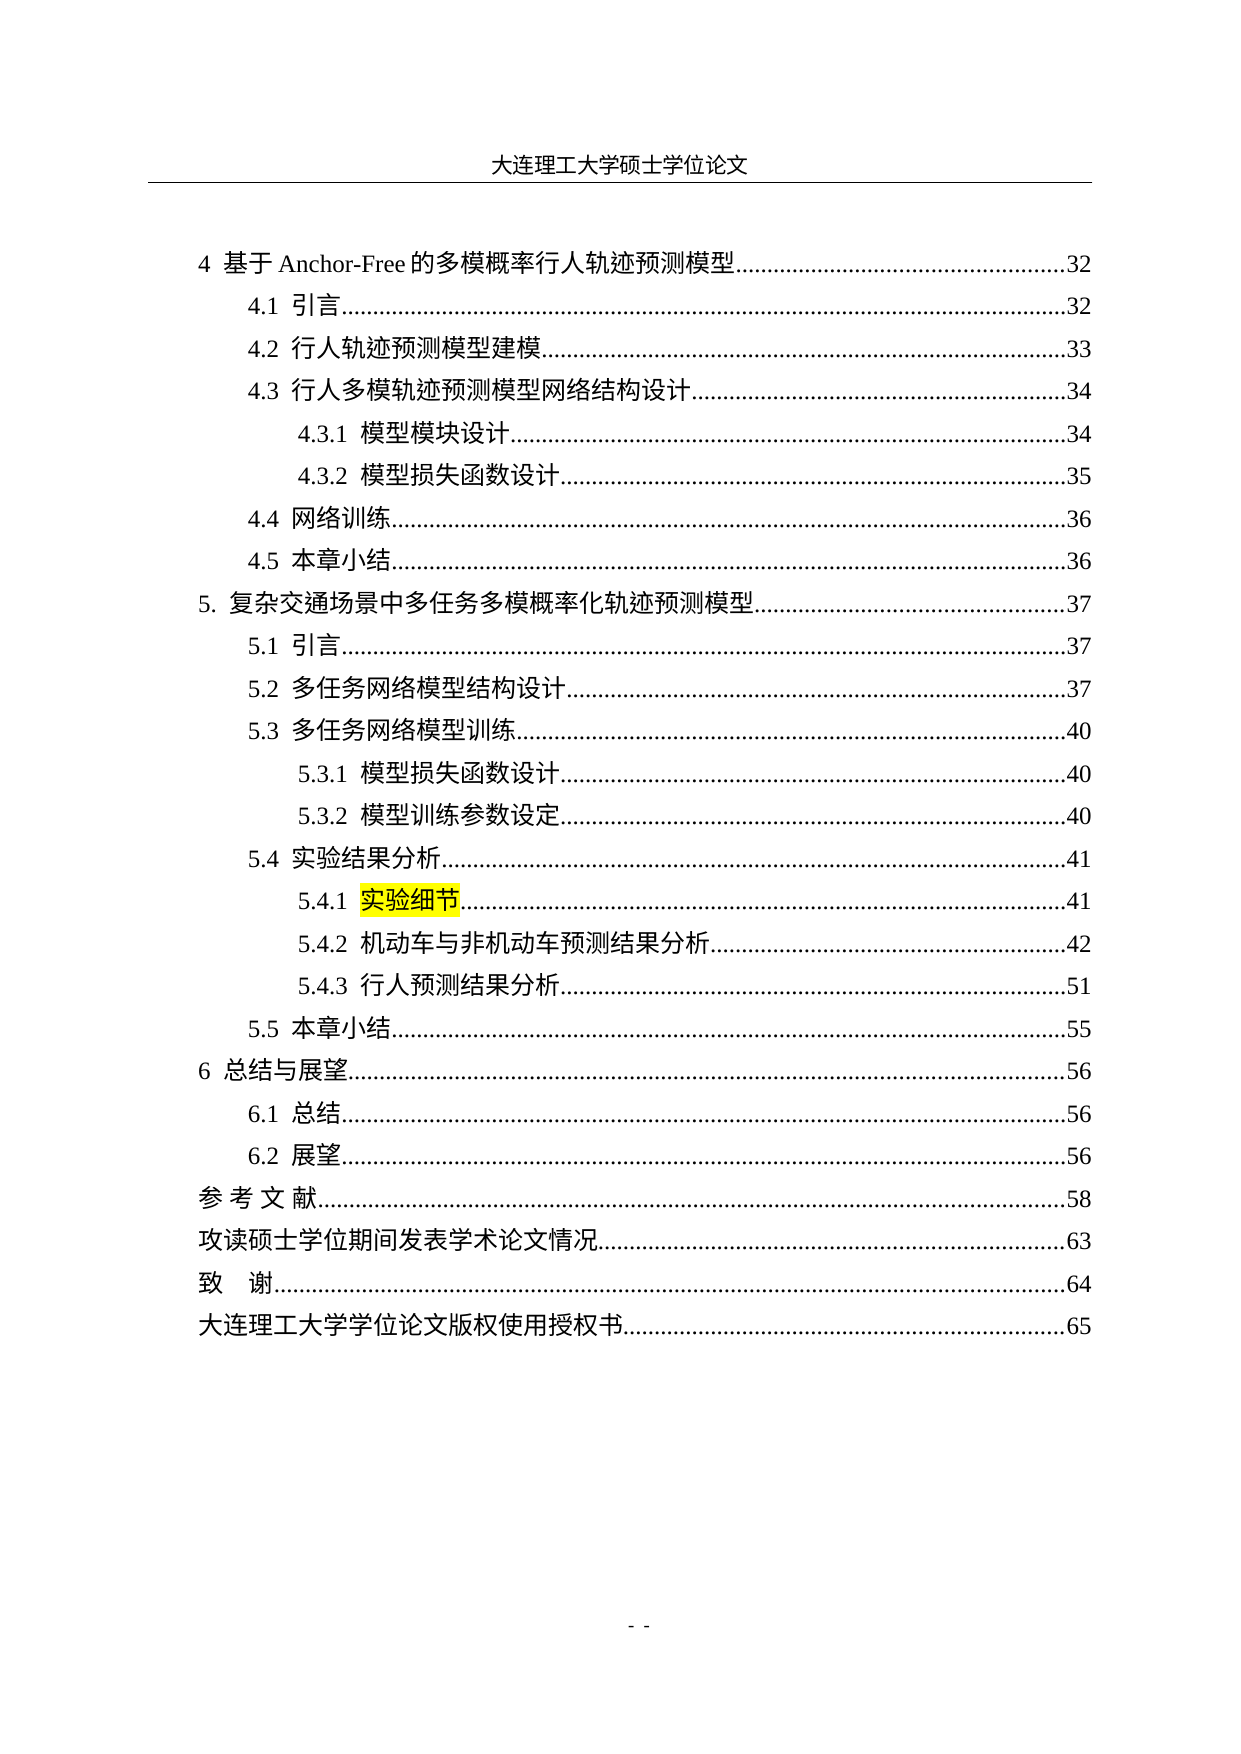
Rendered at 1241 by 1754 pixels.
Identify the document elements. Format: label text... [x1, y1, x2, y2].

text 6.2 展望 56 [198, 1138, 1092, 1172]
text 6.1 总结 56 [198, 1096, 1092, 1129]
text 5.4.2 机动车与非机动车预测结果分析 42 [248, 926, 1092, 959]
text 4.1 引言 32 [198, 288, 1092, 322]
text 5. 复杂交通场景中多任务多模概率化轨迹预测模型 37 [198, 586, 1092, 619]
text 参 考 文 献 58 [198, 1181, 1092, 1214]
text 攻读硕士学位期间发表学术论文情况 63 [198, 1223, 1092, 1257]
text 4.2 行人轨迹预测模型建模 33 [198, 331, 1092, 364]
text 4 基于Anchor-Free的多模概率行人轨迹预测模型 32 [198, 246, 1092, 279]
text 5.2 多任务网络模型结构设计 37 [198, 671, 1092, 704]
text 5.4.1 实验细节 41 [460, 883, 1092, 917]
text 5.4 实验结果分析 41 [198, 841, 1092, 874]
text 4.3.1 模型模块设计 34 [248, 416, 1092, 449]
text 致 谢 64 [198, 1266, 1092, 1299]
text 5.4.3 行人预测结果分析 51 [248, 968, 1092, 1002]
text 5.5 本章小结 55 [198, 1011, 1092, 1044]
text 4.3 行人多模轨迹预测模型网络结构设计 34 [198, 373, 1092, 407]
text 4.4 网络训练 36 [198, 501, 1092, 534]
text 5.4.1 实验细节 41 [248, 883, 360, 917]
text 5.3.1 模型损失函数设计 40 [248, 756, 1092, 789]
text 5.1 引言 37 [198, 628, 1092, 662]
text 大连理工大学学位论文版权使用授权书 65 [198, 1308, 1092, 1342]
text 6 总结与展望 56 [198, 1053, 1092, 1087]
text 5.3 多任务网络模型训练 40 [198, 713, 1092, 747]
text 5.3.2 模型训练参数设定 40 [248, 798, 1092, 832]
text 4.3.2 模型损失函数设计 35 [248, 458, 1092, 492]
text 4.5 本章小结 36 [198, 543, 1092, 577]
